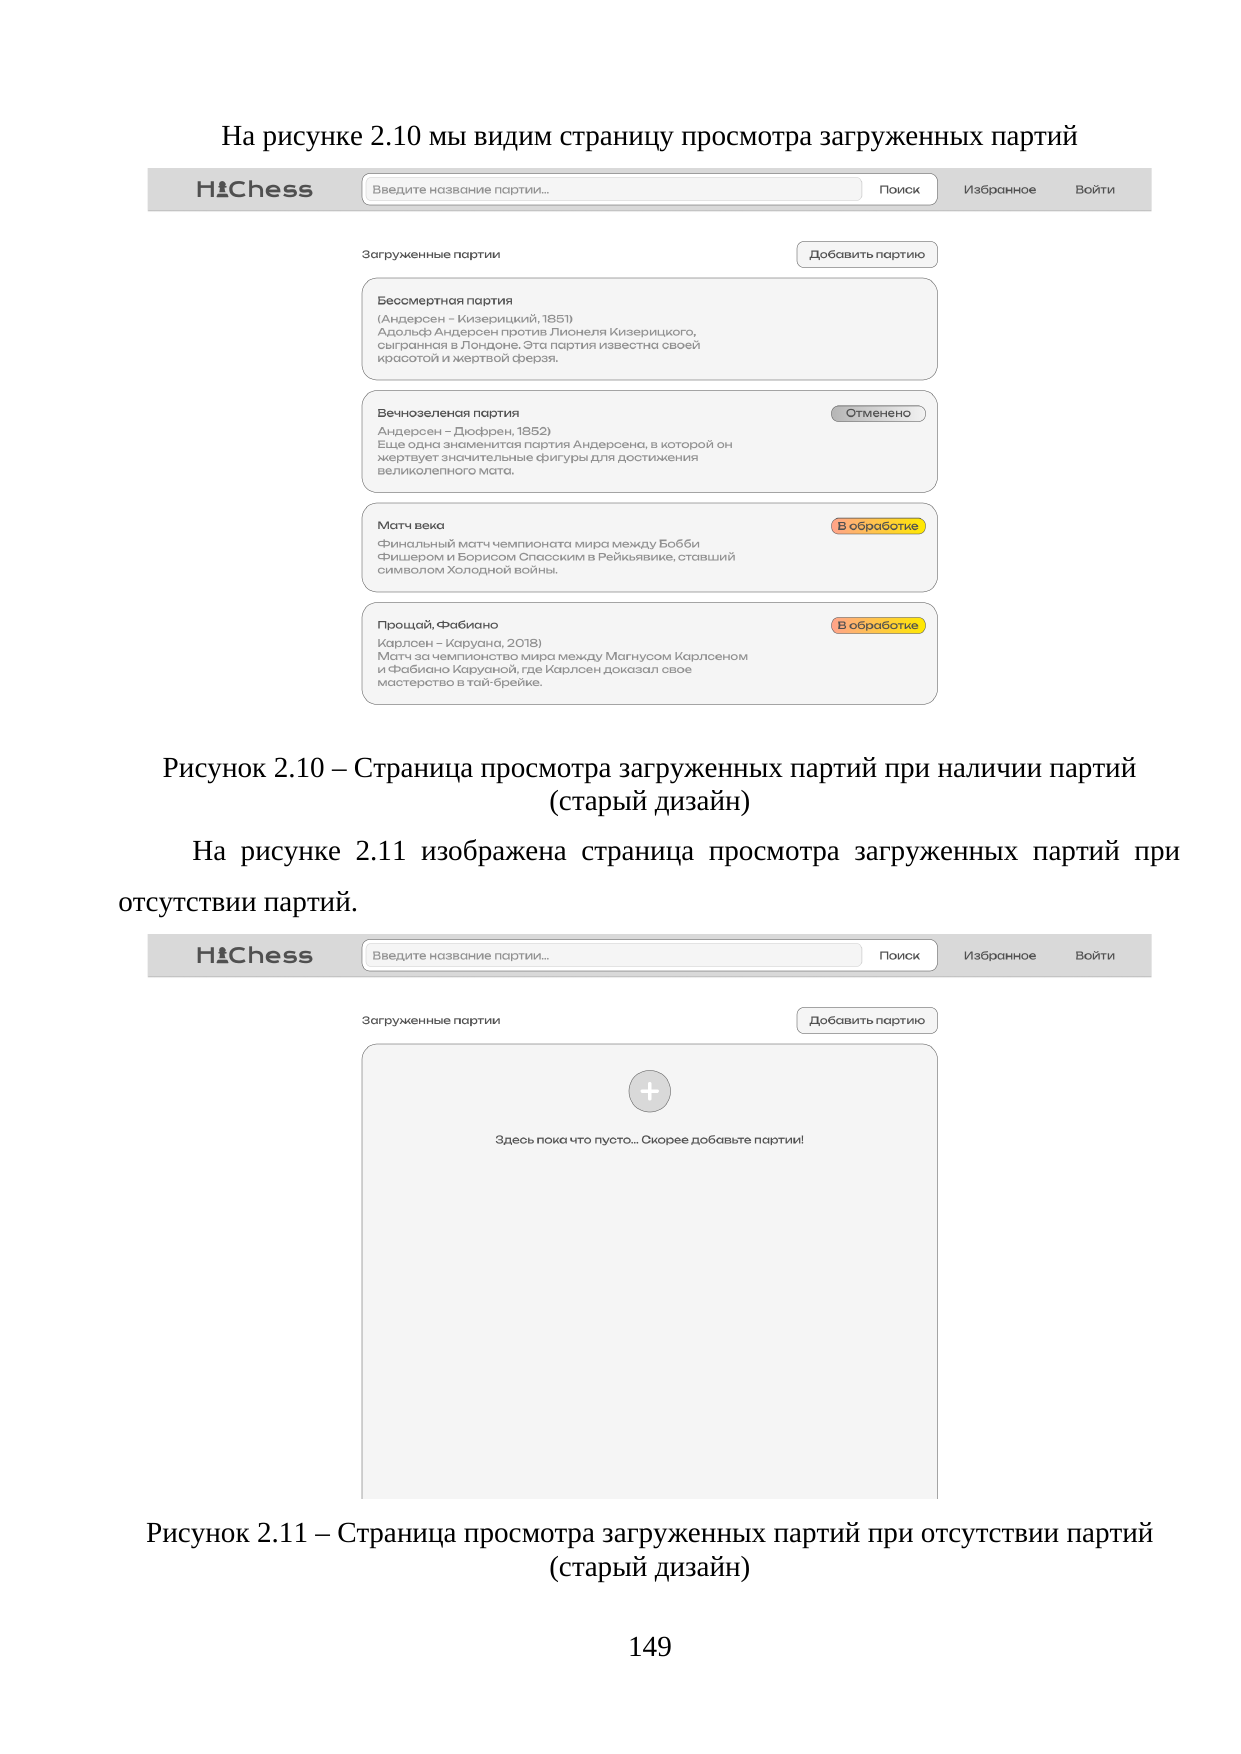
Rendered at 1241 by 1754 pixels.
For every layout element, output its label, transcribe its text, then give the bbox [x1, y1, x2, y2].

text Рисунок 2.11 – Страница просмотра загруженных партий при отсутствии партий (старый дизайн) [118, 1516, 1181, 1583]
text На рисунке 2.11 изображена страница просмотра загруженных партий при отсутствии партий. [118, 833, 1181, 917]
text Рисунок 2.10 – Страница просмотра загруженных партий при наличии партий (старый дизайн) [118, 750, 1181, 817]
picture [147, 168, 1152, 733]
picture [147, 934, 1152, 1499]
